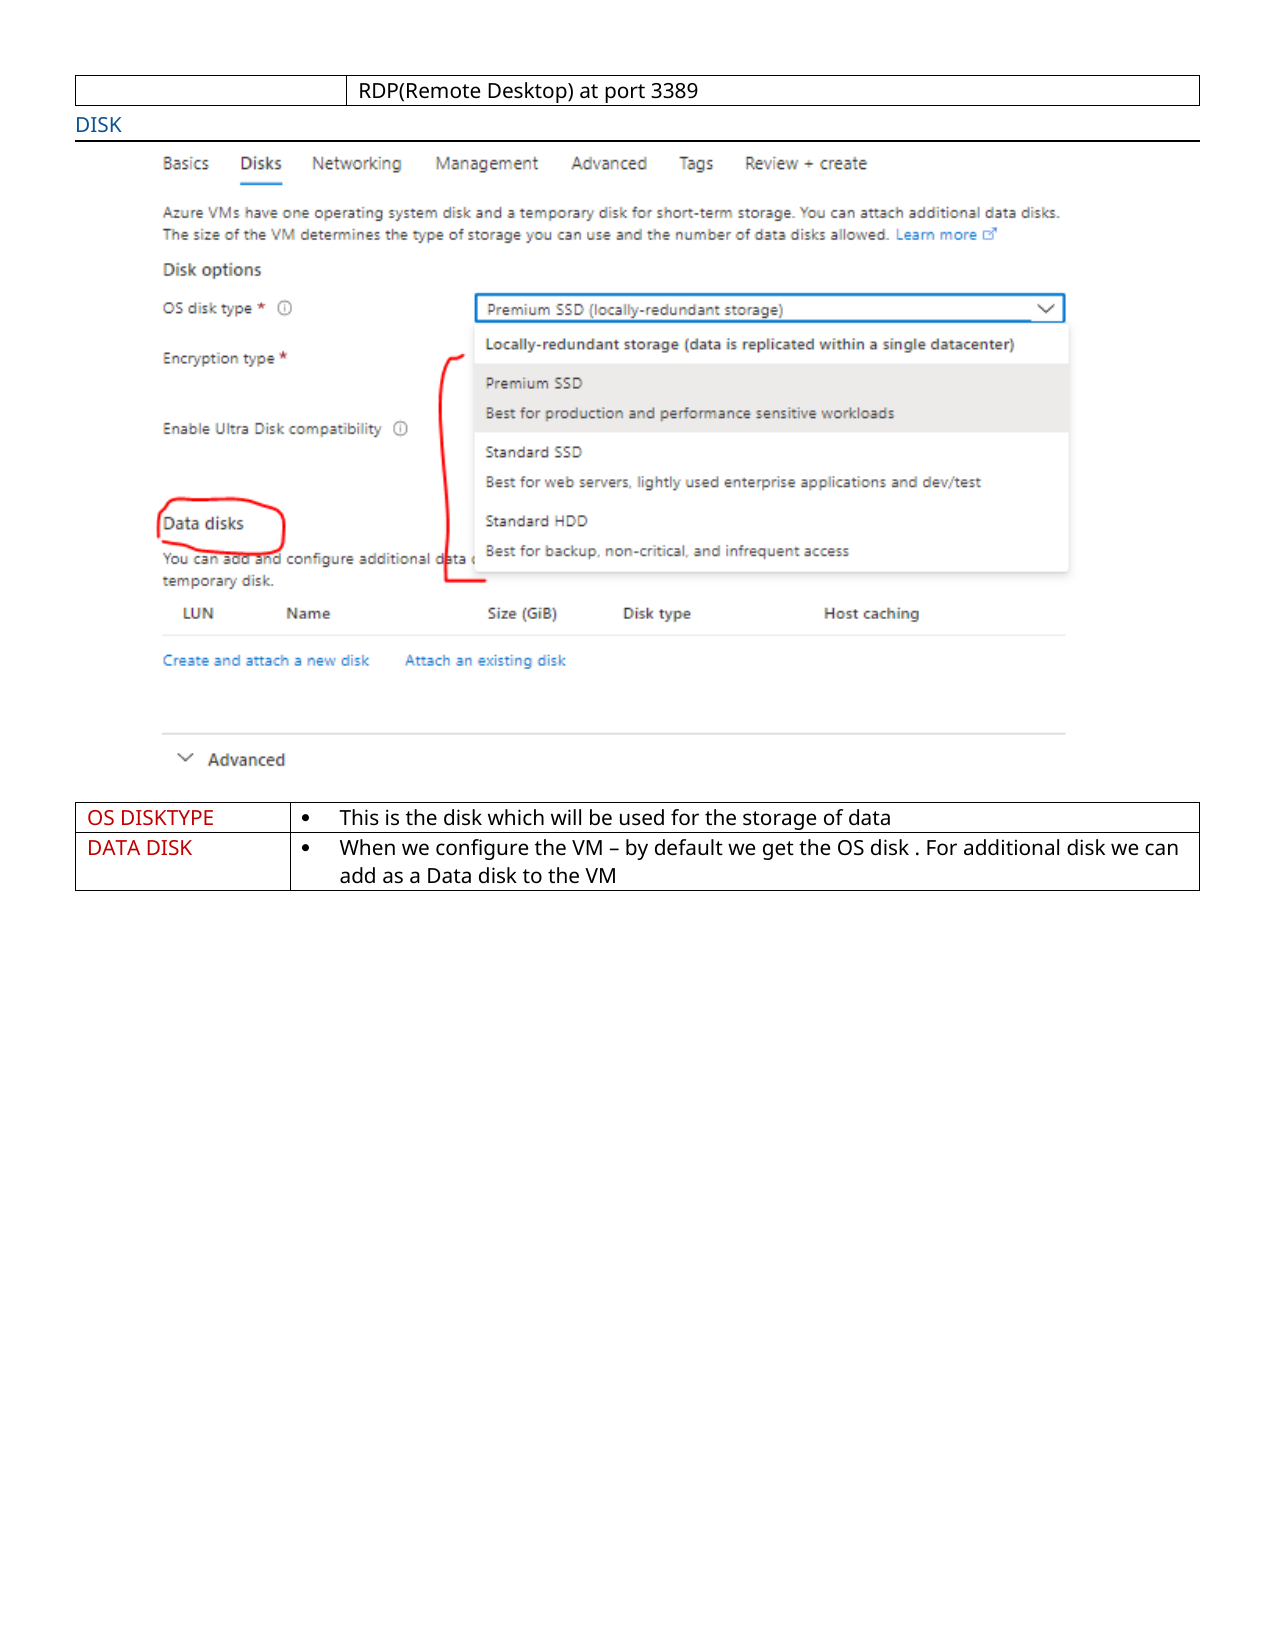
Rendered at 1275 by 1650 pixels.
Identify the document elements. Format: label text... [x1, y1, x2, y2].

table_cell DATA DISK [76, 833, 290, 889]
table_cell When we configure the VM – by default we get the OS disk . For additional disk we can add as a Data disk to the VM [291, 833, 1199, 889]
picture [156, 143, 1119, 774]
table_header This is the disk which will be used for the storage of data [291, 803, 1199, 832]
subtitle DISK [75, 110, 1200, 140]
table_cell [347, 76, 1199, 104]
table_header OS DISKTYPE [76, 803, 290, 832]
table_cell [76, 76, 346, 104]
